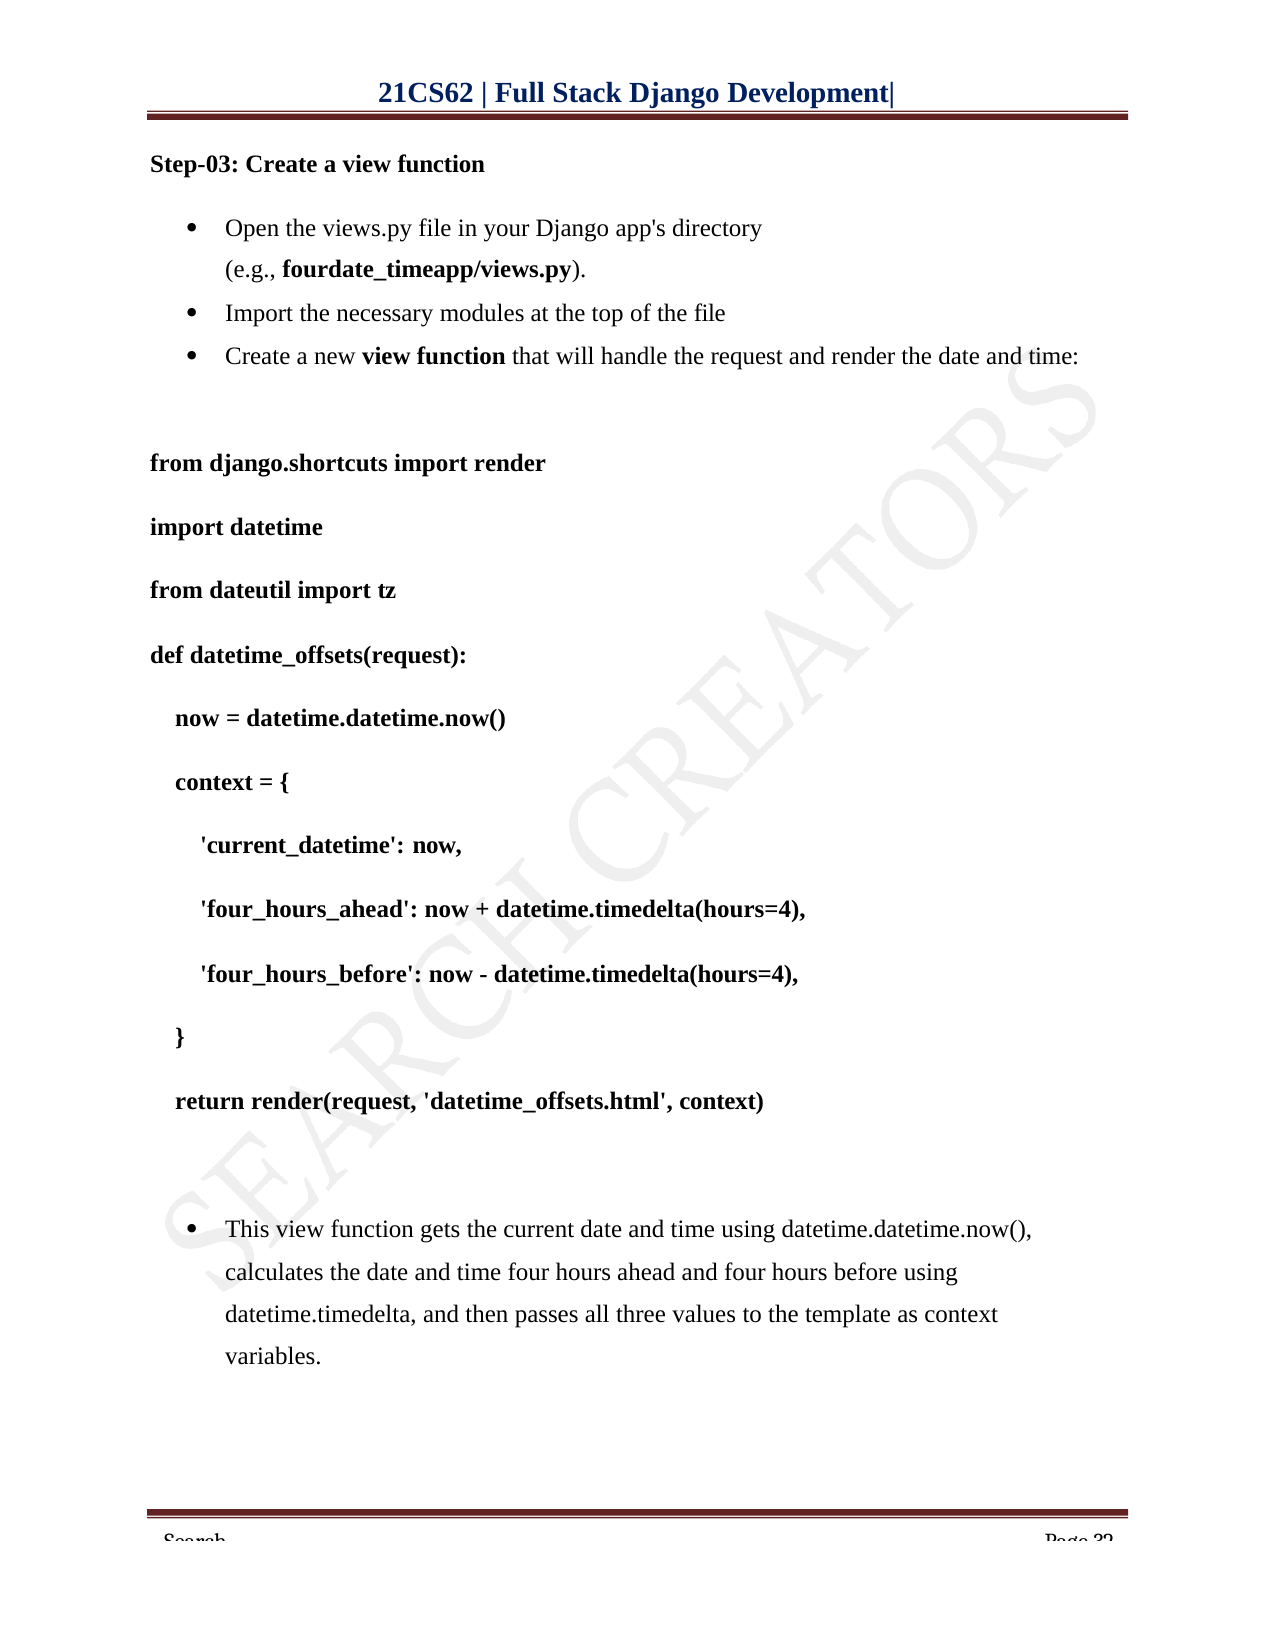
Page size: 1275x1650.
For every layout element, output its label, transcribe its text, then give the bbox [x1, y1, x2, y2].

list Open the views.py file in your Django app's directory (e.g., fourdate_timeapp/views.py). [187, 213, 762, 283]
picture [165, 605, 1096, 1292]
text from django.shortcuts import render import datetime [150, 448, 571, 541]
picture [165, 347, 1096, 576]
text def datetime_offsets(request): now = datetime.datetime.now() context = { [150, 640, 507, 796]
text } [175, 1023, 1179, 1051]
text 'four_hours_ahead': now + datetime.timedelta(hours=4), 'four_hours_before': now - datetime.timedelta(hours=4), [200, 894, 986, 987]
list This view function gets the current date and time using datetime.datetime.now(), calculates the date and time four hours ahead and four hours before using datetime.timedelta, and then passes all three values to the template as context variables. [187, 1214, 1100, 1370]
list Import the necessary modules at the top of the file [187, 298, 1179, 327]
text 'current_datetime': now, [200, 831, 1179, 859]
text from dateutil import tz [150, 576, 1179, 605]
list Create a new view function that will handle the request and render the date and time: [187, 341, 1179, 370]
text Step-03: Create a view function [150, 149, 1179, 177]
text return render(request, 'datetime_offsets.html', context) [175, 1086, 1179, 1115]
